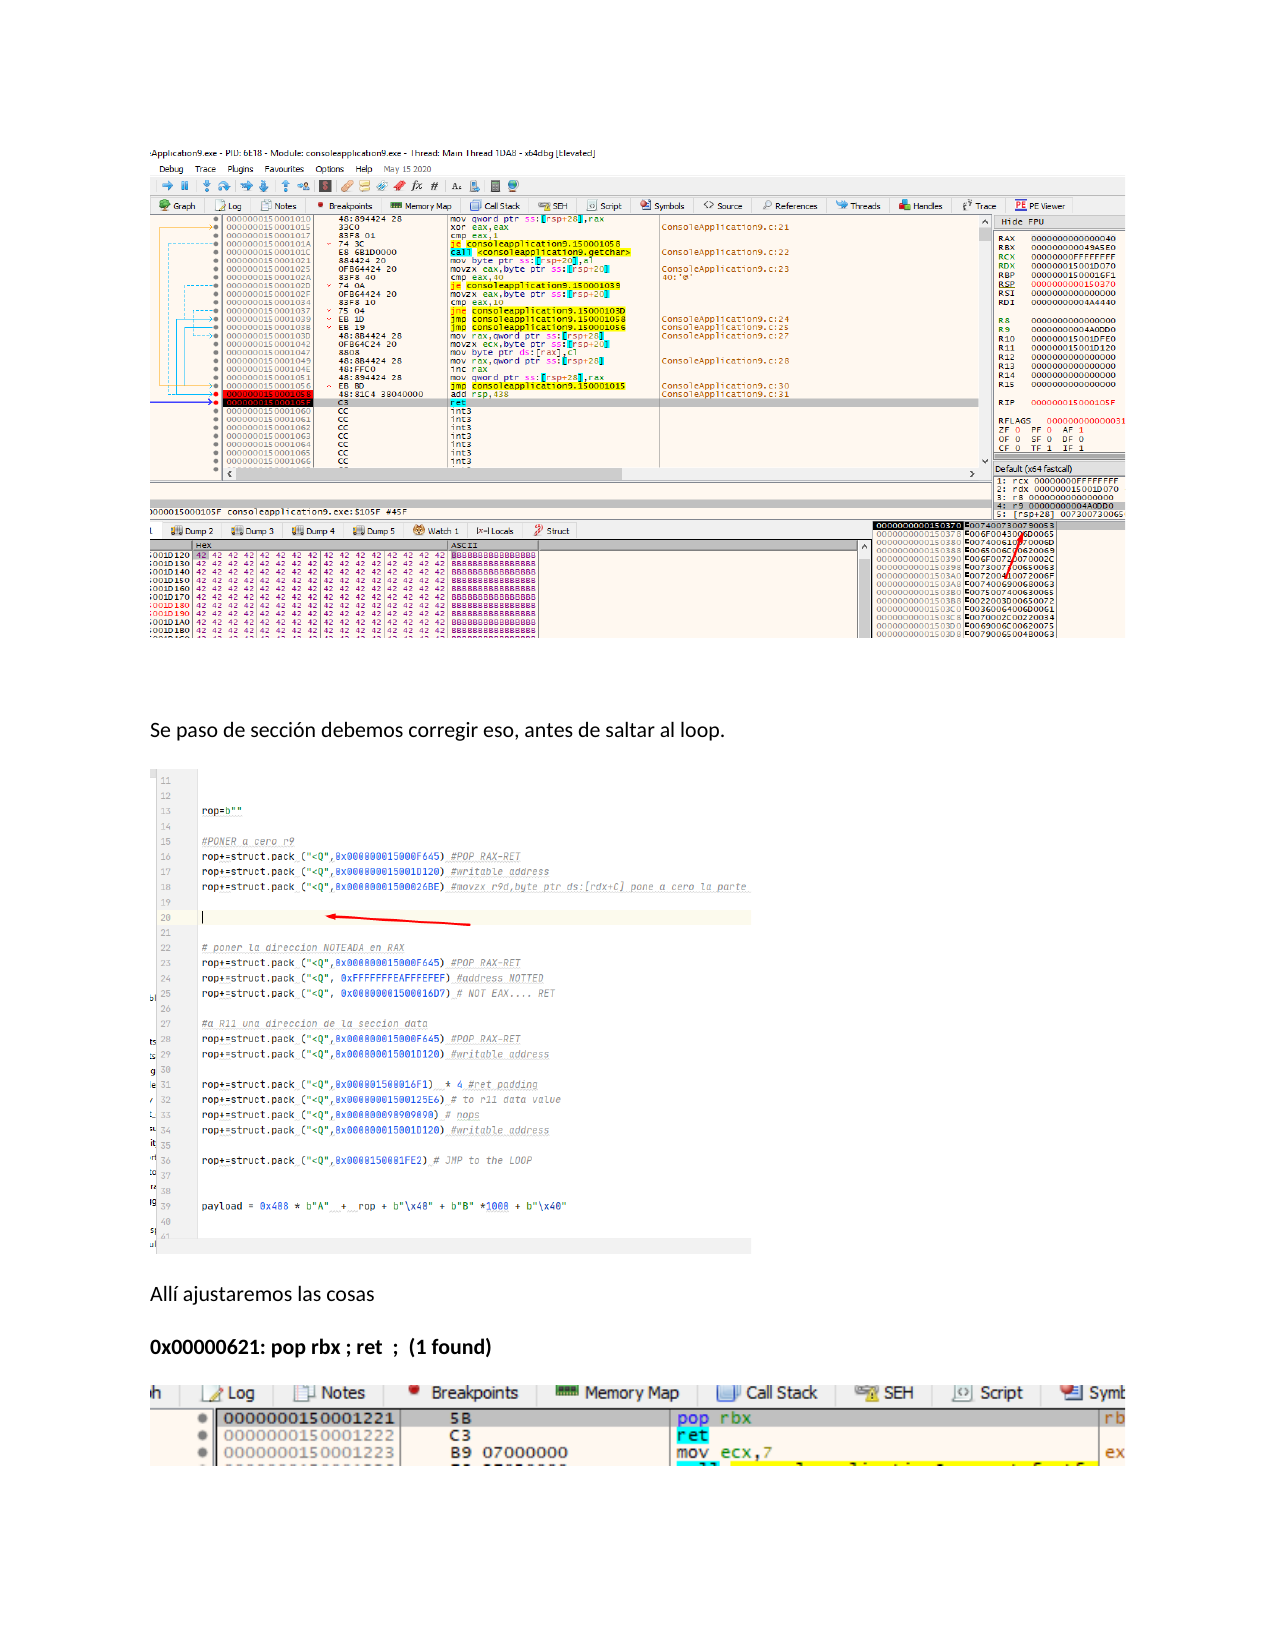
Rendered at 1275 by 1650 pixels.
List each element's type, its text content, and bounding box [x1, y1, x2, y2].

text Allí ajustaremos las cosas [150, 1280, 1125, 1307]
picture [150, 769, 752, 1254]
picture [150, 150, 1125, 638]
picture [150, 1385, 1125, 1466]
text 0x00000621: pop rbx ; ret ; (1 found) [150, 1333, 1125, 1359]
text Se paso de sección debemos corregir eso, antes de saltar al loop. [150, 716, 1125, 743]
